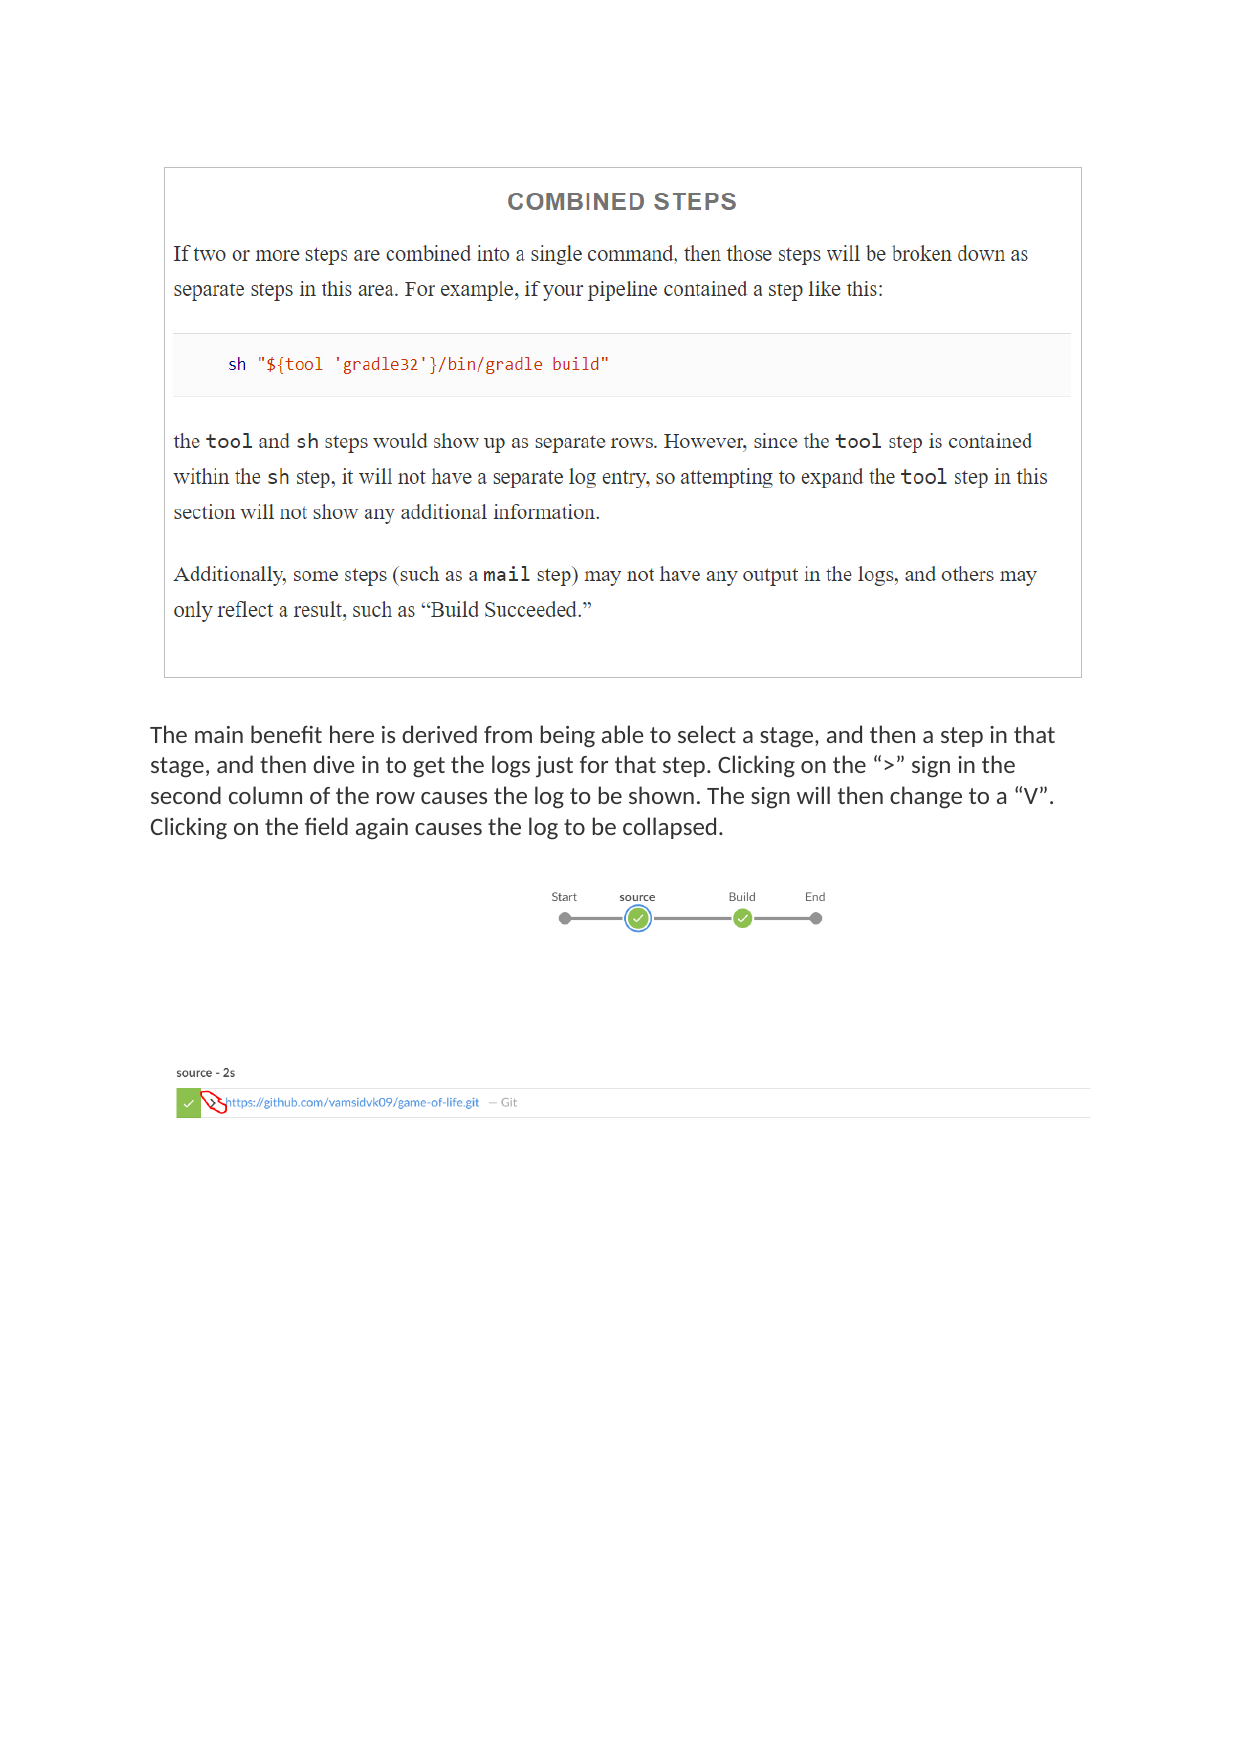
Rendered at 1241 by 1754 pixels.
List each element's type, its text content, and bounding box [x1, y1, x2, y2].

picture [150, 870, 1091, 1172]
picture [150, 150, 1091, 690]
text The main benefit here is derived from being able to select a stage, and then a step in that stage, and then dive in to get the logs just for that step. Clicking on the “>” sign in the second column of the row causes the log to be shown. The sign will then change to a “V”. Clicking on the field again causes the log to be collapsed. [150, 719, 1090, 841]
